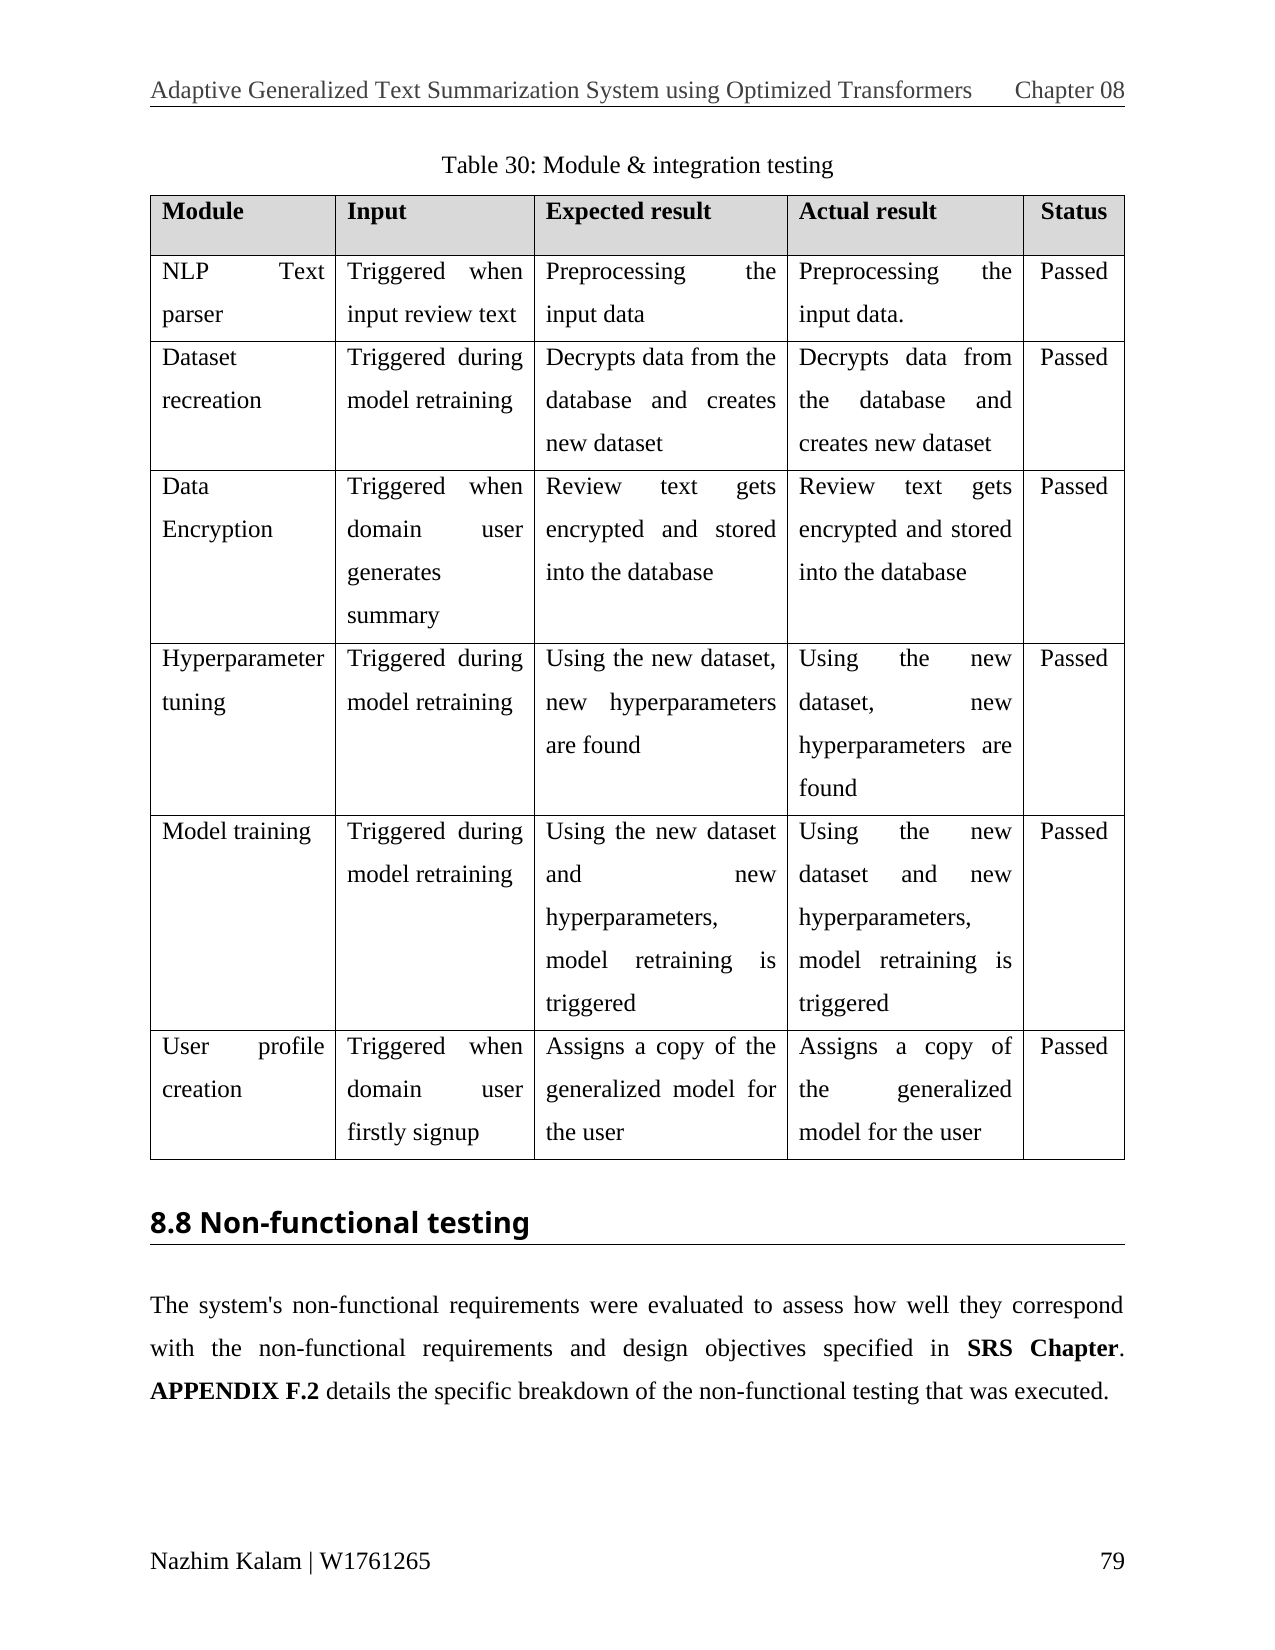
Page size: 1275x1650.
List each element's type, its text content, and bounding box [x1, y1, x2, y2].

table_cell Passed [1024, 644, 1124, 815]
table_header Actual result [788, 196, 1023, 255]
text The system's non-functional requirements were evaluated to assess how well they correspond with the non-functional requirements and design objectives specified in SRS Chapter. APPENDIX F.2 details the specific breakdown of the non-functional testing that was executed. [150, 1290, 1125, 1405]
table_cell Review text gets encrypted and stored into the database [788, 471, 1023, 642]
table_cell Triggered during model retraining [336, 644, 534, 815]
table_cell Preprocessing the input data [535, 256, 787, 341]
table_cell Decrypts data from the database and creates new dataset [788, 342, 1023, 470]
table_cell Passed [1024, 342, 1124, 470]
table_cell Decrypts data from the database and creates new dataset [535, 342, 787, 470]
table_cell Assigns a copy of the generalized model for the user [535, 1031, 787, 1159]
table_header Module [151, 196, 335, 255]
table_cell Triggered during model retraining [336, 342, 534, 470]
table_header Input [336, 196, 534, 255]
table_cell Using the new dataset, new hyperparameters are found [788, 644, 1023, 815]
table_header Status [1024, 196, 1124, 255]
table_cell Review text gets encrypted and stored into the database [535, 471, 787, 642]
table_cell Using the new dataset and new hyperparameters, model retraining is triggered [788, 816, 1023, 1030]
table_cell Using the new dataset, new hyperparameters are found [535, 644, 787, 815]
subtitle 8.8 Non-functional testing [150, 1202, 1125, 1244]
table_cell NLP Text parser [151, 256, 335, 341]
table_cell Triggered when domain user generates summary [336, 471, 534, 642]
table_cell Assigns a copy of the generalized model for the user [788, 1031, 1023, 1159]
text Table 30: Module & integration testing [150, 150, 1125, 179]
table_cell Preprocessing the input data. [788, 256, 1023, 341]
table_cell Model training [151, 816, 335, 1030]
table_cell Passed [1024, 1031, 1124, 1159]
table_cell Passed [1024, 816, 1124, 1030]
table_cell Hyperparameter tuning [151, 644, 335, 815]
table_cell User profile creation [151, 1031, 335, 1159]
table_cell Triggered during model retraining [336, 816, 534, 1030]
table_cell Triggered when domain user firstly signup [336, 1031, 534, 1159]
table_cell Passed [1024, 256, 1124, 341]
table_cell Dataset recreation [151, 342, 335, 470]
table_cell Using the new dataset and new hyperparameters, model retraining is triggered [535, 816, 787, 1030]
table_header Expected result [535, 196, 787, 255]
table_cell Data Encryption [151, 471, 335, 642]
table_cell Triggered when input review text [336, 256, 534, 341]
table_cell Passed [1024, 471, 1124, 642]
